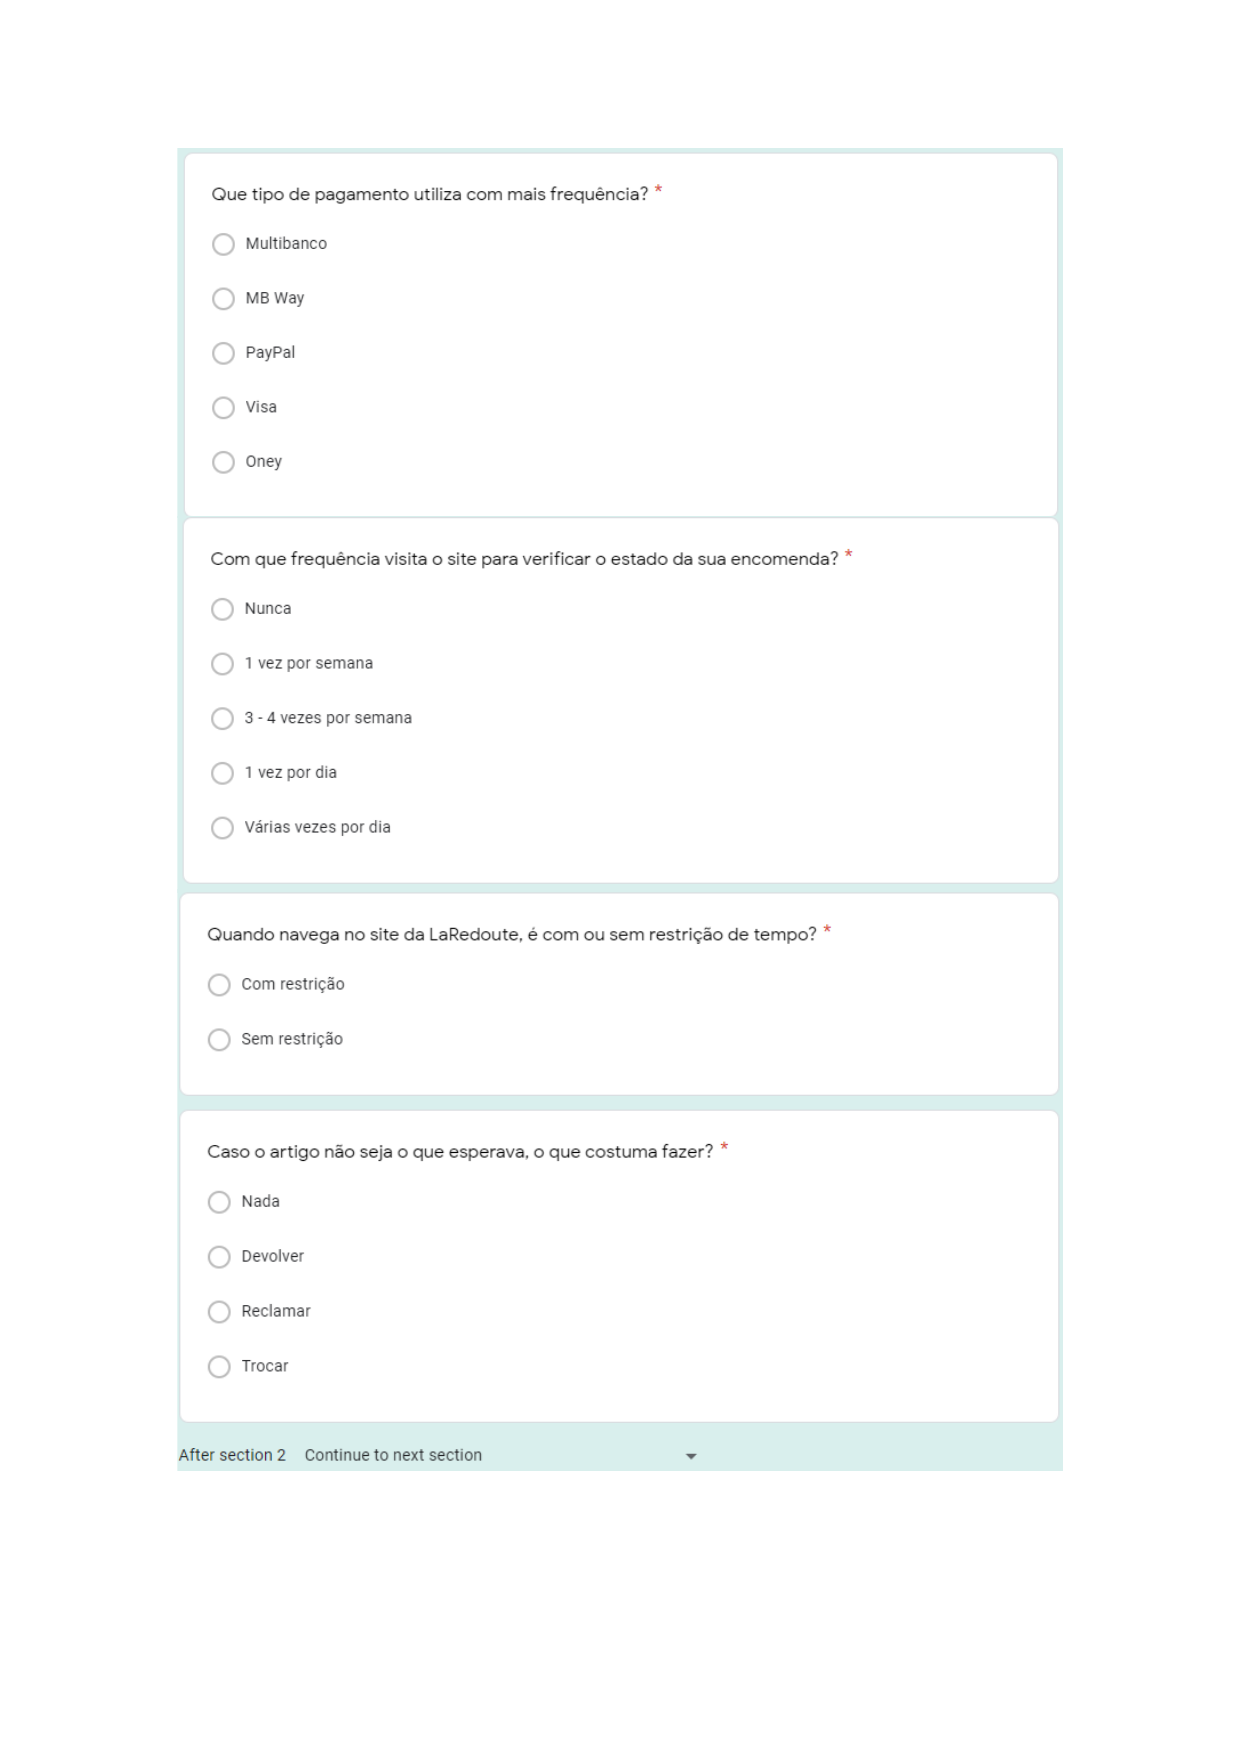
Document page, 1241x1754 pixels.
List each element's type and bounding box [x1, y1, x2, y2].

picture [177, 148, 1063, 1471]
